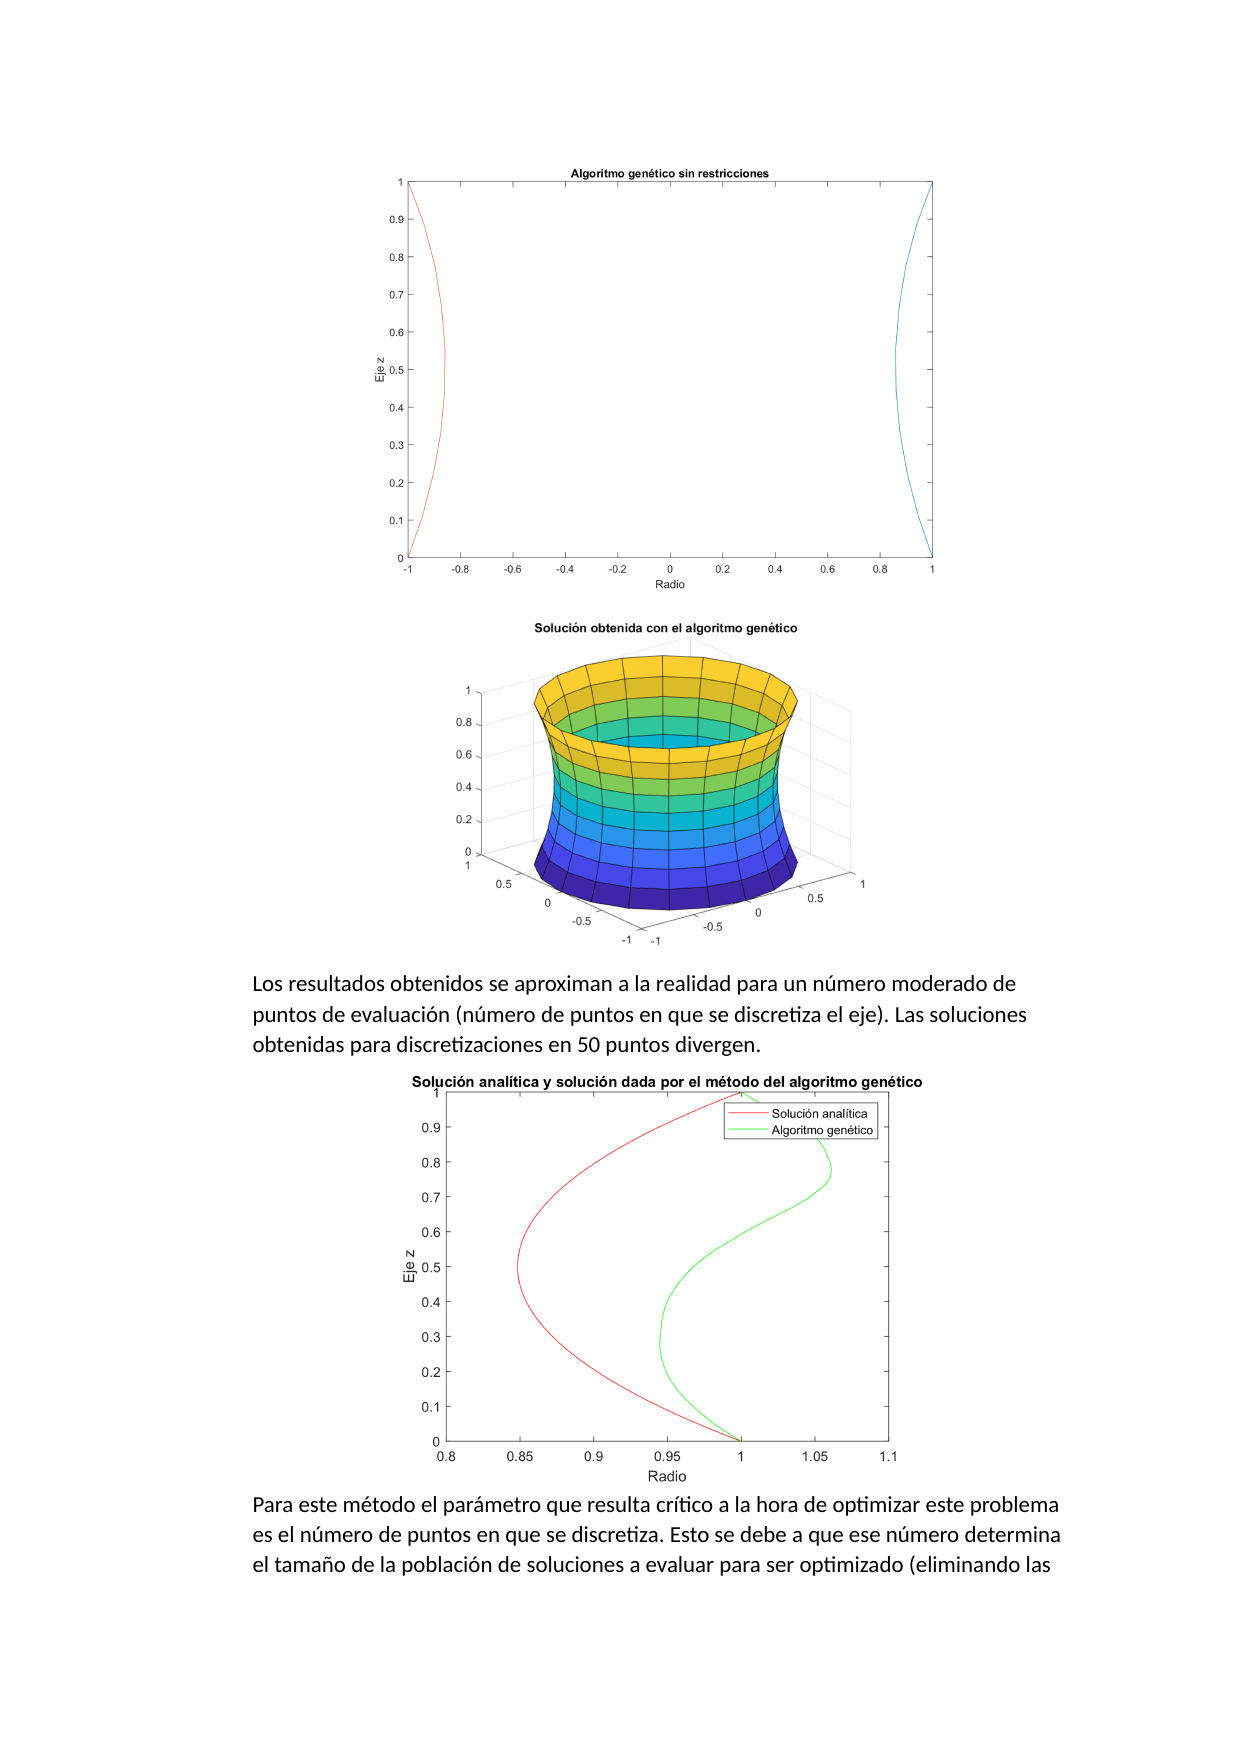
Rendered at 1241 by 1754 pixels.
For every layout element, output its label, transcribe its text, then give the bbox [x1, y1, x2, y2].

picture [372, 1060, 943, 1488]
list Los resultados obtenidos se aproximan a la realidad para un número moderado de puntos de evaluación (número de puntos en que se discretiza el eje). Las soluciones obtenidas para discretizaciones en 50 puntos divergen. [252, 969, 1063, 1058]
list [252, 1490, 1063, 1578]
picture [320, 147, 995, 608]
picture [419, 610, 896, 968]
